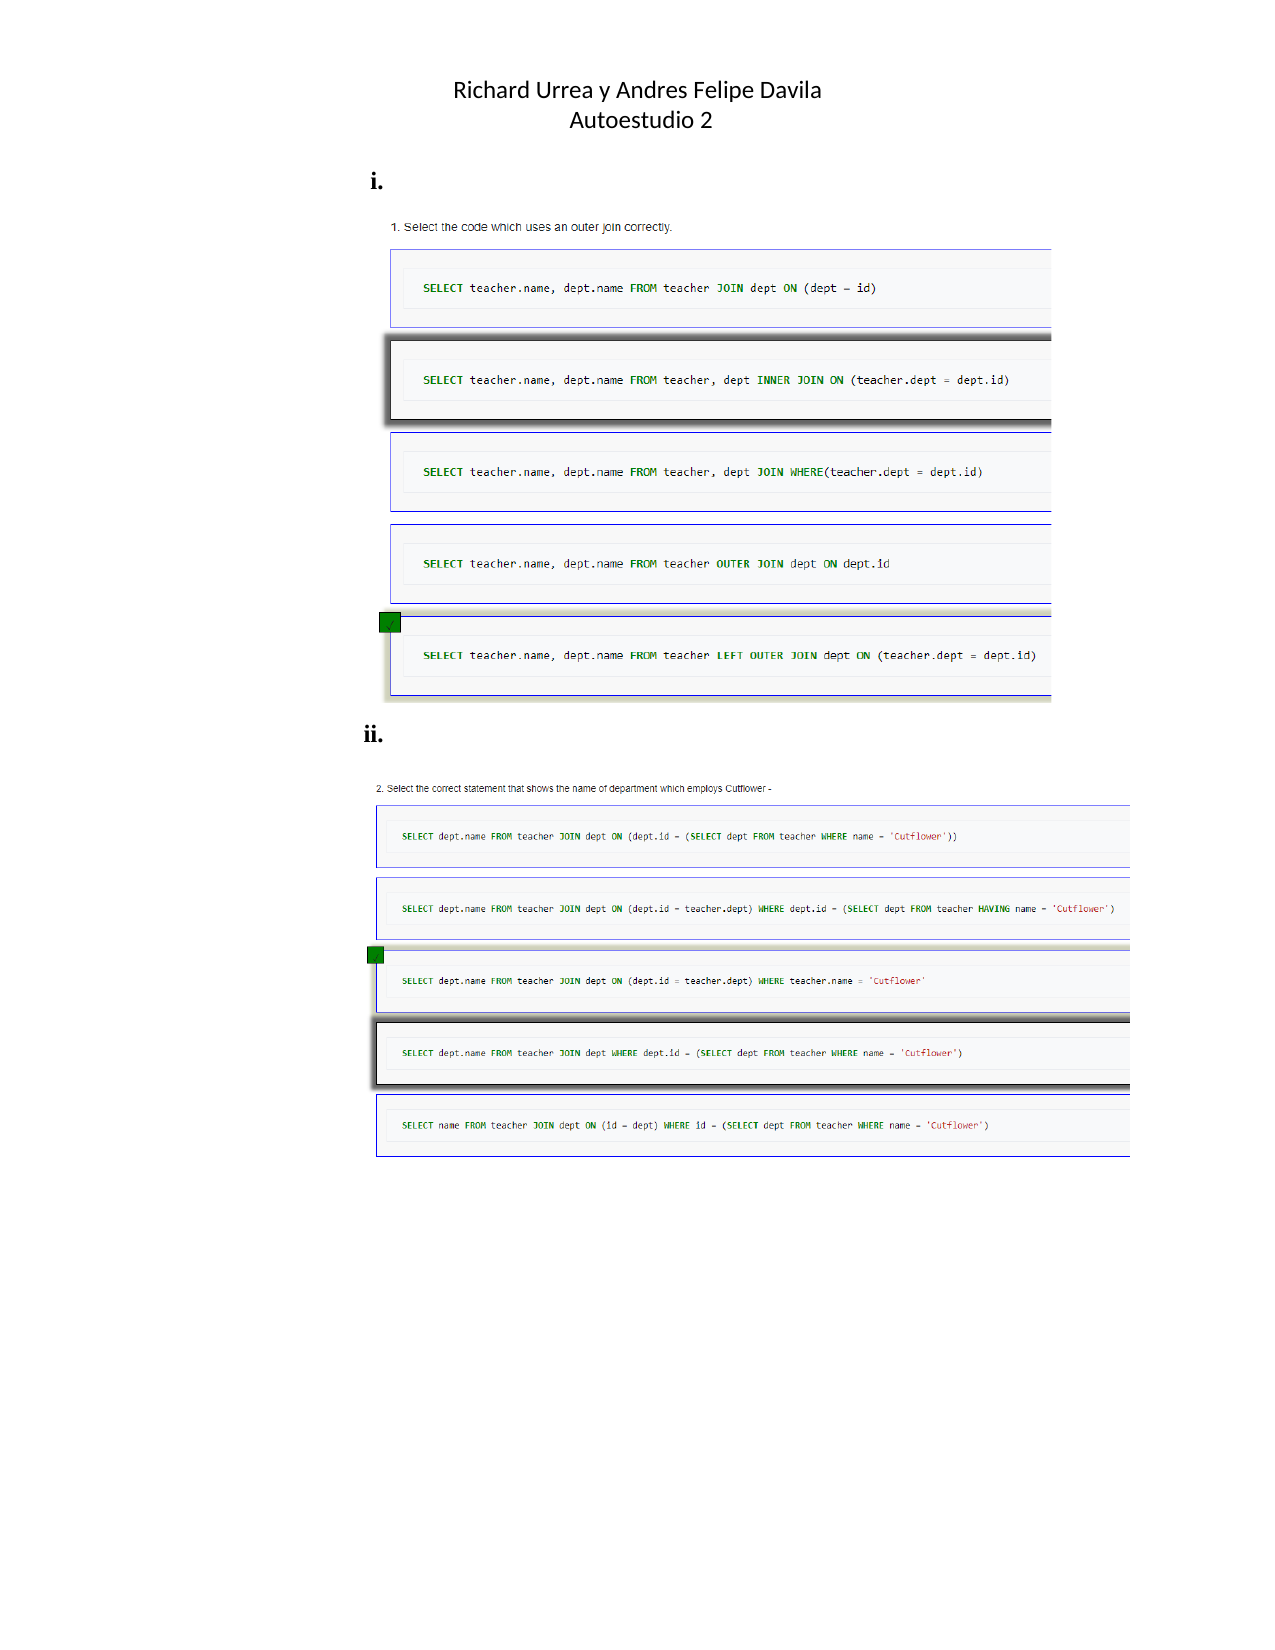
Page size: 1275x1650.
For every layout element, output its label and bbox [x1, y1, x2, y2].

picture [363, 763, 1130, 1162]
picture [370, 211, 1052, 703]
